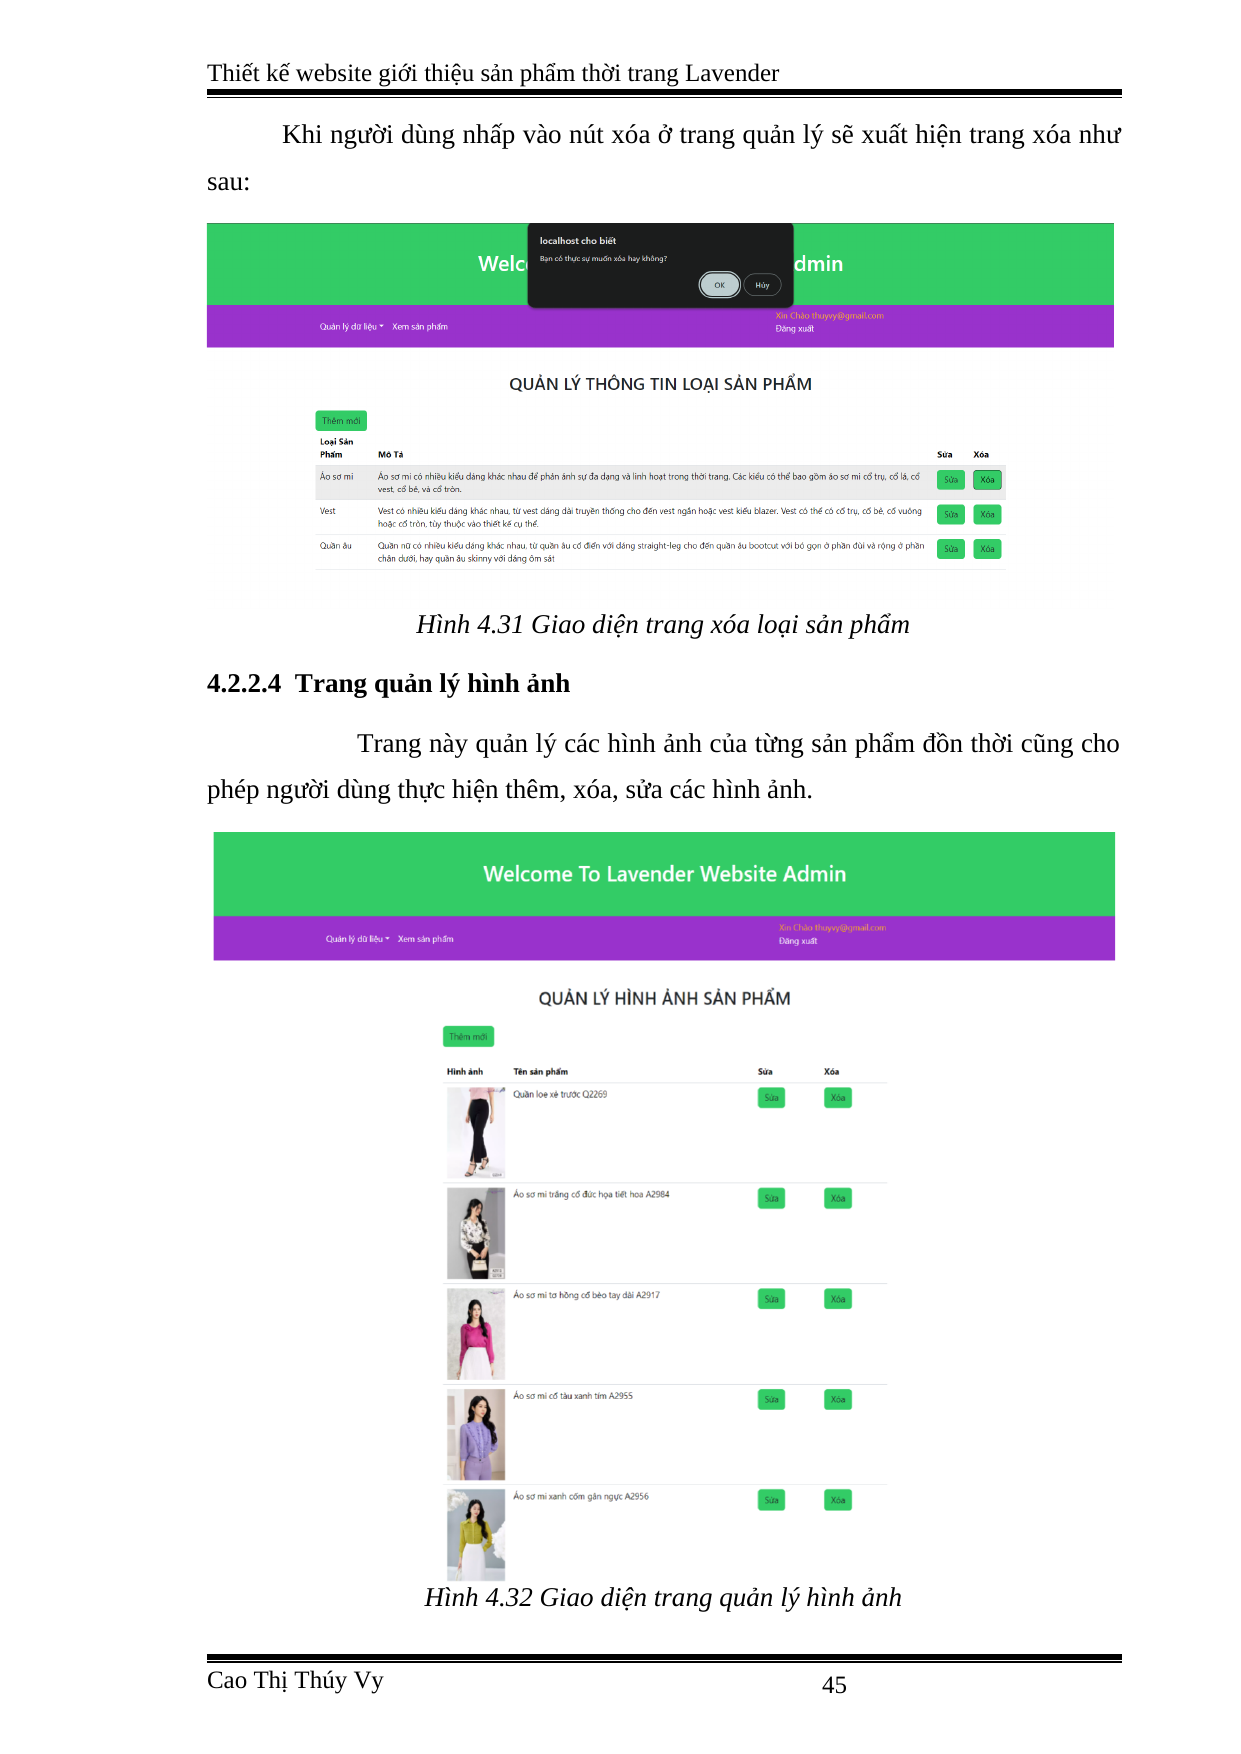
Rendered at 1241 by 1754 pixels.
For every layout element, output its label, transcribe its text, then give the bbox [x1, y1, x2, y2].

text Trang này quản lý các hình ảnh của từng sản phẩm đồn thời cũng cho phép người dùng thực hiện thêm, xóa, sửa các hình ảnh. [207, 727, 1122, 804]
subtitle Trang quản lý hình ảnh [207, 668, 1122, 699]
text Khi người dùng nhấp vào nút xóa ở trang quản lý sẽ xuất hiện trang xóa như sau: [207, 118, 1122, 196]
picture [213, 832, 1116, 1582]
picture [206, 223, 1114, 609]
